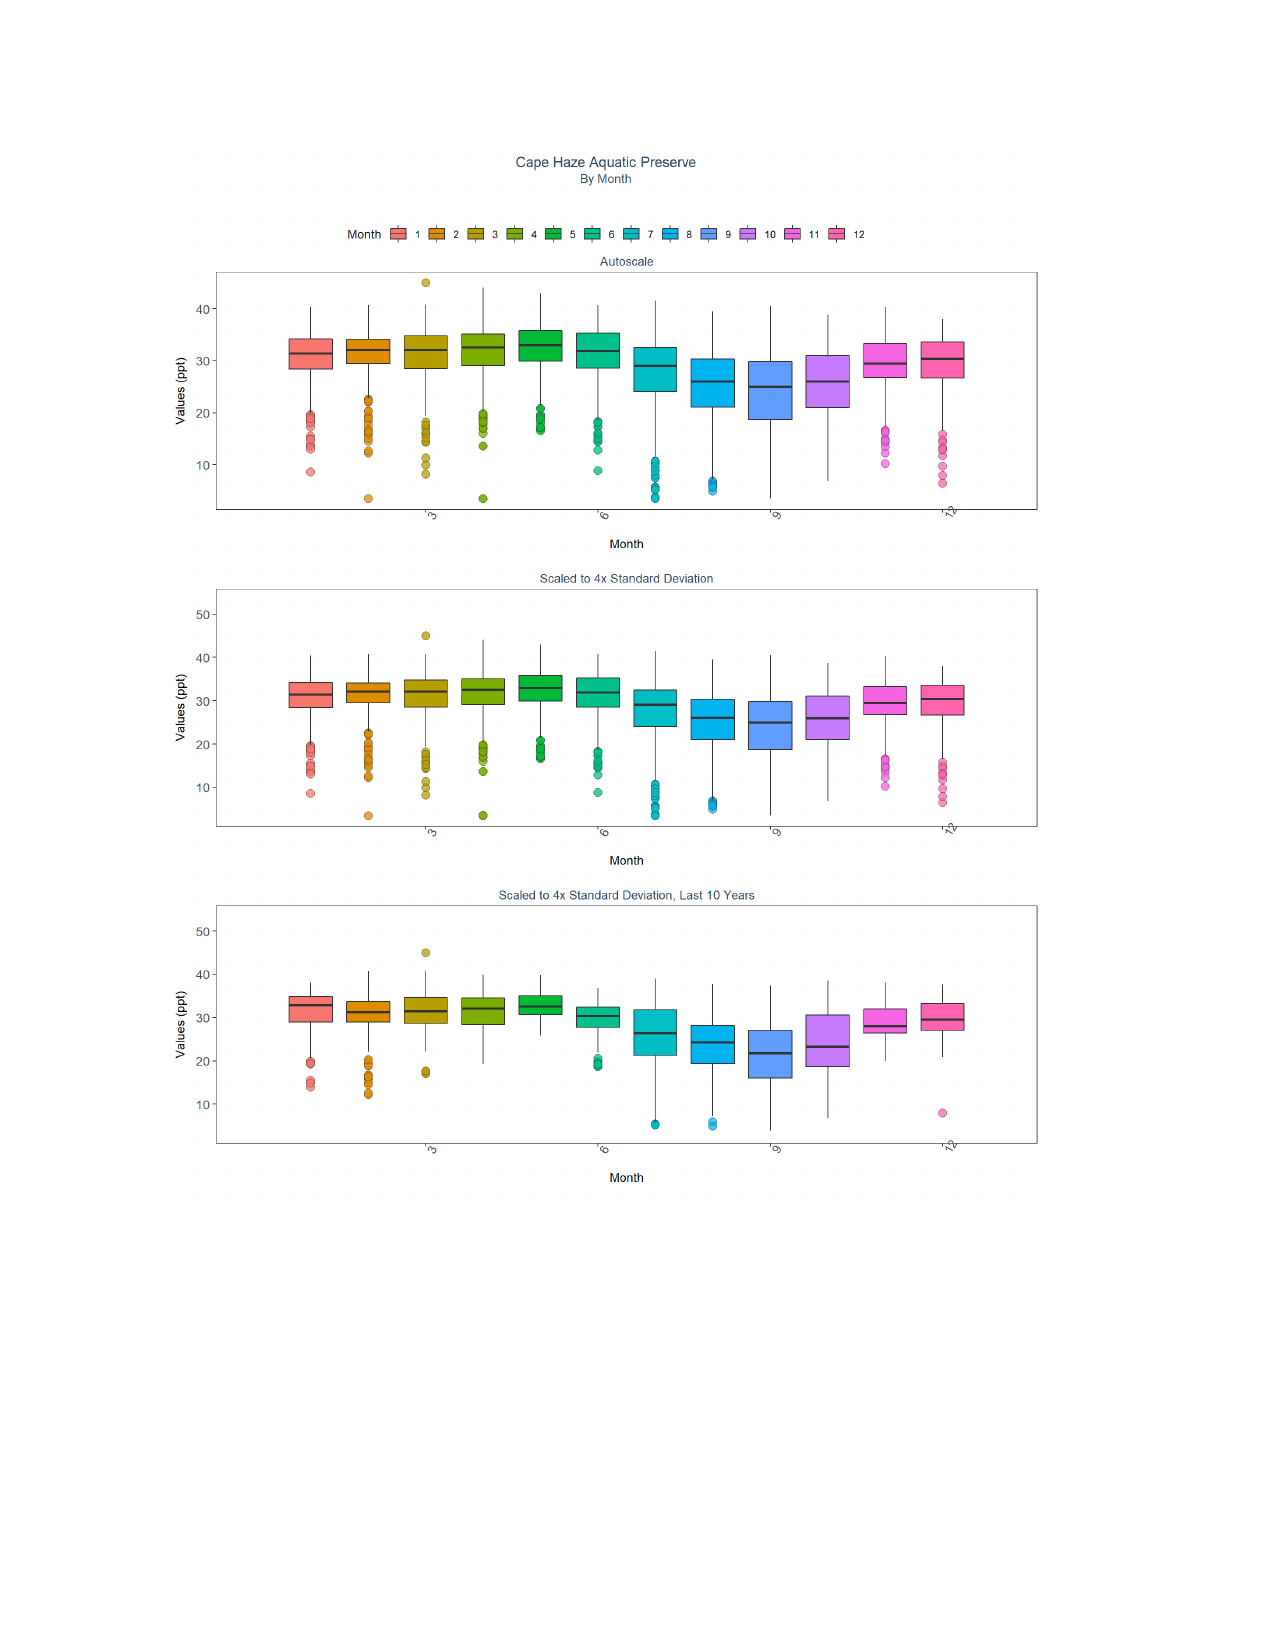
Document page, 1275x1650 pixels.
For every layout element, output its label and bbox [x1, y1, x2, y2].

picture [168, 150, 1044, 1200]
